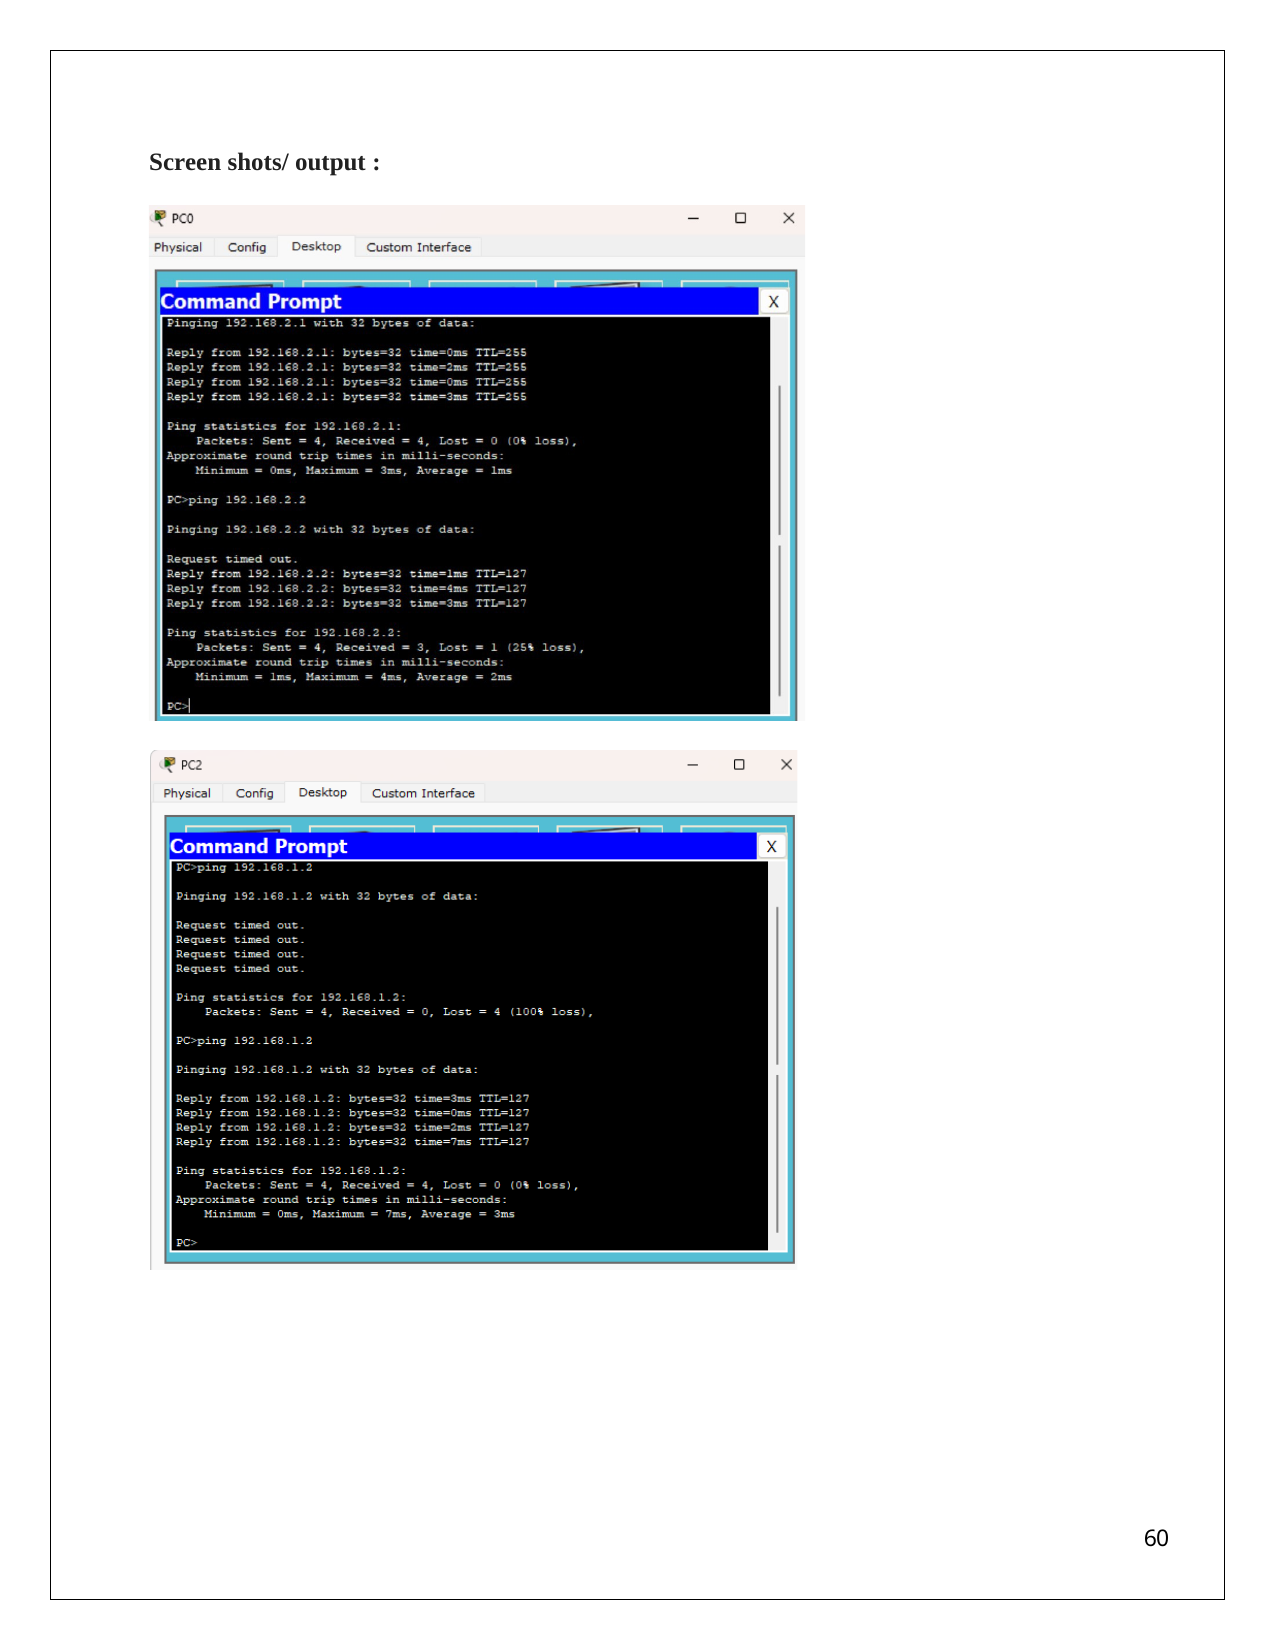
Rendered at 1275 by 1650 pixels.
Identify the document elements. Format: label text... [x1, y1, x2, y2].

picture [148, 205, 806, 721]
picture [150, 750, 798, 1270]
subtitle Screen shots/ output : [149, 147, 1200, 176]
